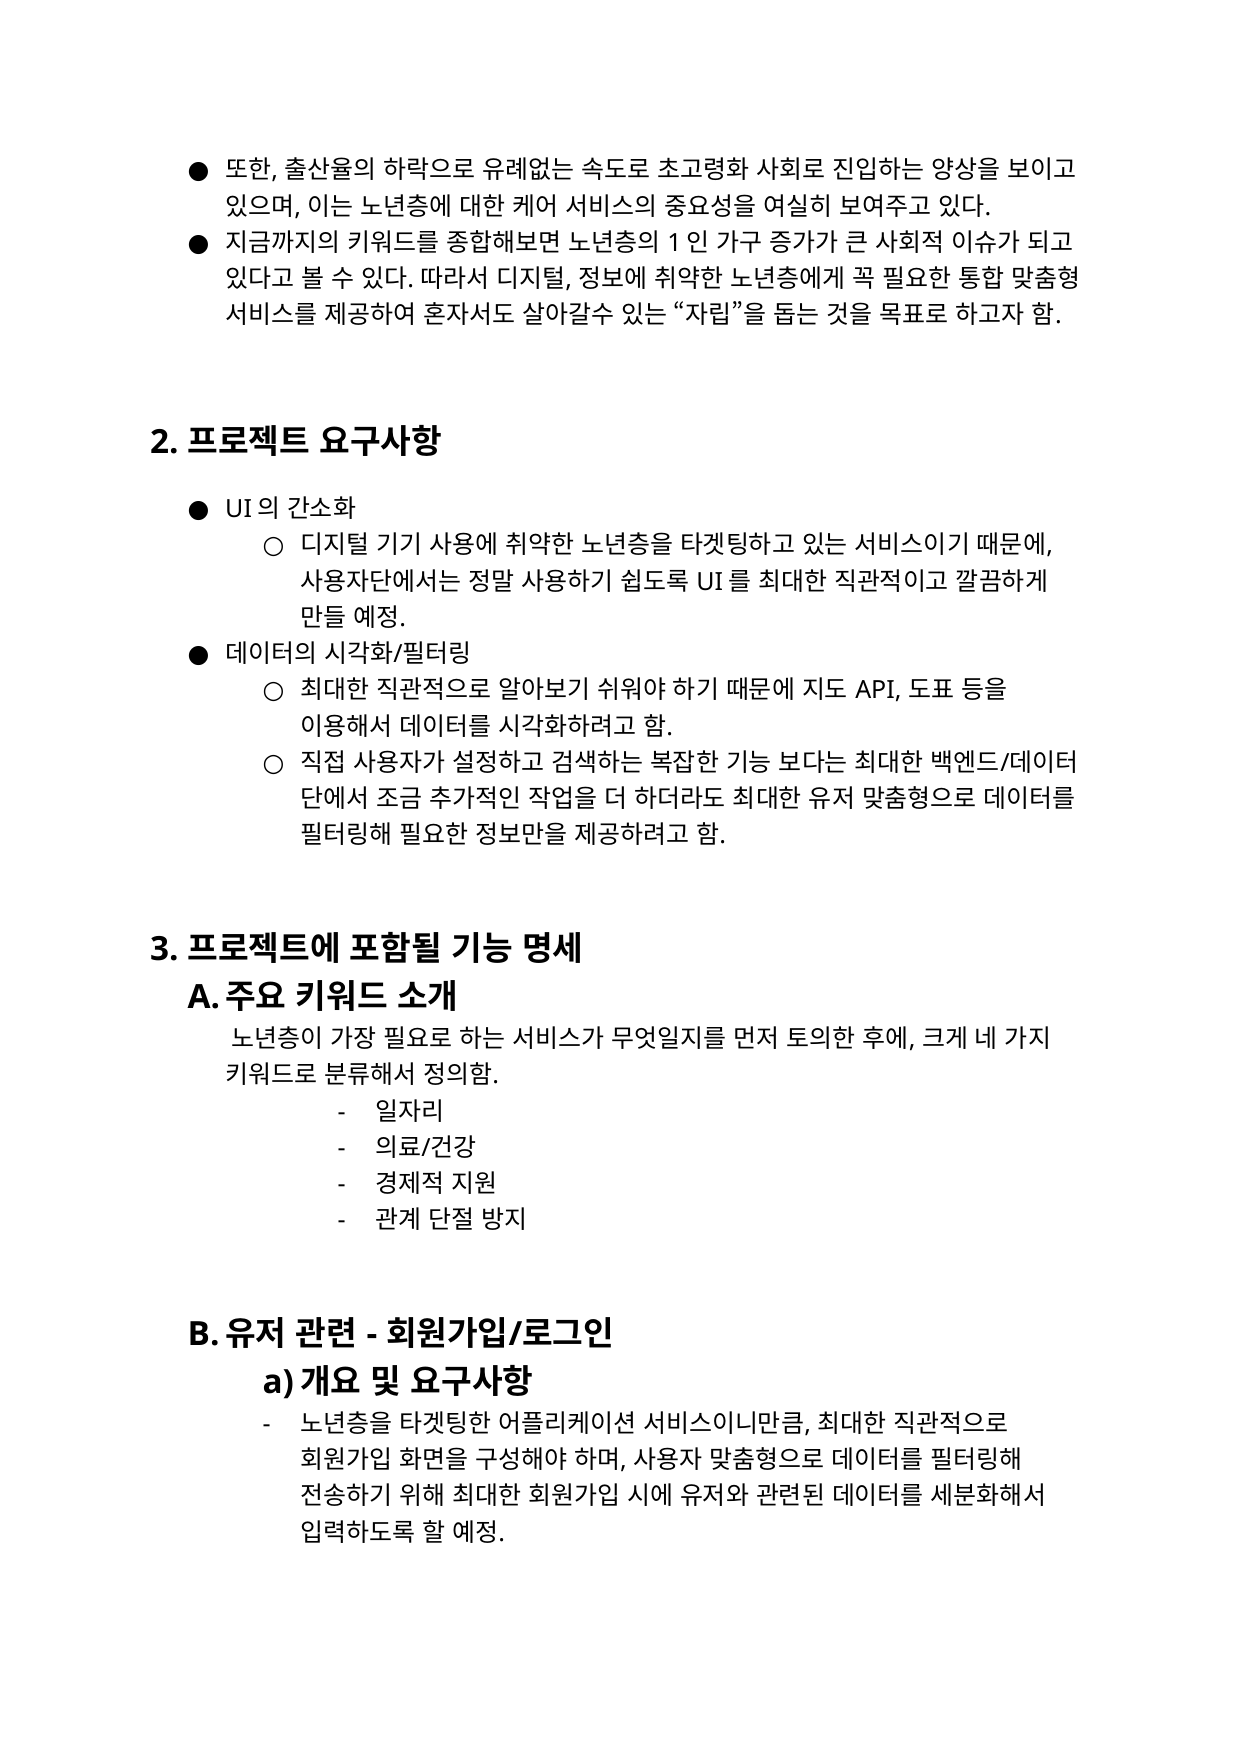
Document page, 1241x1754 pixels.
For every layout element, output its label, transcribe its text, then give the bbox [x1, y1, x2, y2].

list 최대한 직관적으로 알아보기 쉬워야 하기 때문에 지도 API, 도표 등을 이용해서 데이터를 시각화하려고 함. [262, 670, 1090, 742]
list 데이터의 시각화/필터링 [187, 634, 1090, 670]
list 주요 키워드 소개 [187, 970, 1090, 1018]
list 관계 단절 방지 [337, 1200, 1090, 1236]
text 2. 프로젝트 요구사항 [150, 415, 1090, 464]
list 또한, 출산율의 하락으로 유례없는 속도로 초고령화 사회로 진입하는 양상을 보이고 있으며, 이는 노년층에 대한 케어 서비스의 중요성을 여실히 보여주고 있다. [187, 150, 1090, 222]
list 일자리 [337, 1091, 1090, 1127]
text 3. 프로젝트에 포함될 기능 명세 [150, 922, 1090, 970]
text 노년층이 가장 필요로 하는 서비스가 무엇일지를 먼저 토의한 후에, 크게 네 가지 키워드로 분류해서 정의함. [225, 1018, 1090, 1091]
list UI의 간소화 [187, 489, 1090, 525]
list 지금까지의 키워드를 종합해보면 노년층의 1인 가구 증가가 큰 사회적 이슈가 되고 있다고 볼 수 있다. 따라서 디지털, 정보에 취약한 노년층에게 꼭 필요한 통합 맞춤형 서비스를 제공하여 혼자서도 살아갈수 있는 “자립”을 돕는 것을 목표로 하고자 함. [187, 222, 1090, 331]
list 경제적 지원 [337, 1163, 1090, 1200]
list 디지털 기기 사용에 취약한 노년층을 타겟팅하고 있는 서비스이기 때문에, 사용자단에서는 정말 사용하기 쉽도록 UI를 최대한 직관적이고 깔끔하게 만들 예정. [262, 525, 1090, 634]
list 유저 관련 - 회원가입/로그인 [187, 1306, 1090, 1355]
list 노년층을 타겟팅한 어플리케이션 서비스이니만큼, 최대한 직관적으로 회원가입 화면을 구성해야 하며, 사용자 맞춤형으로 데이터를 필터링해 전송하기 위해 최대한 회원가입 시에 유저와 관련된 데이터를 세분화해서 입력하도록 할 예정. [262, 1403, 1090, 1548]
list 직접 사용자가 설정하고 검색하는 복잡한 기능 보다는 최대한 백엔드/데이터 단에서 조금 추가적인 작업을 더 하더라도 최대한 유저 맞춤형으로 데이터를 필터링해 필요한 정보만을 제공하려고 함. [262, 742, 1090, 851]
list 의료/건강 [337, 1127, 1090, 1163]
list 개요 및 요구사항 [262, 1355, 1090, 1403]
